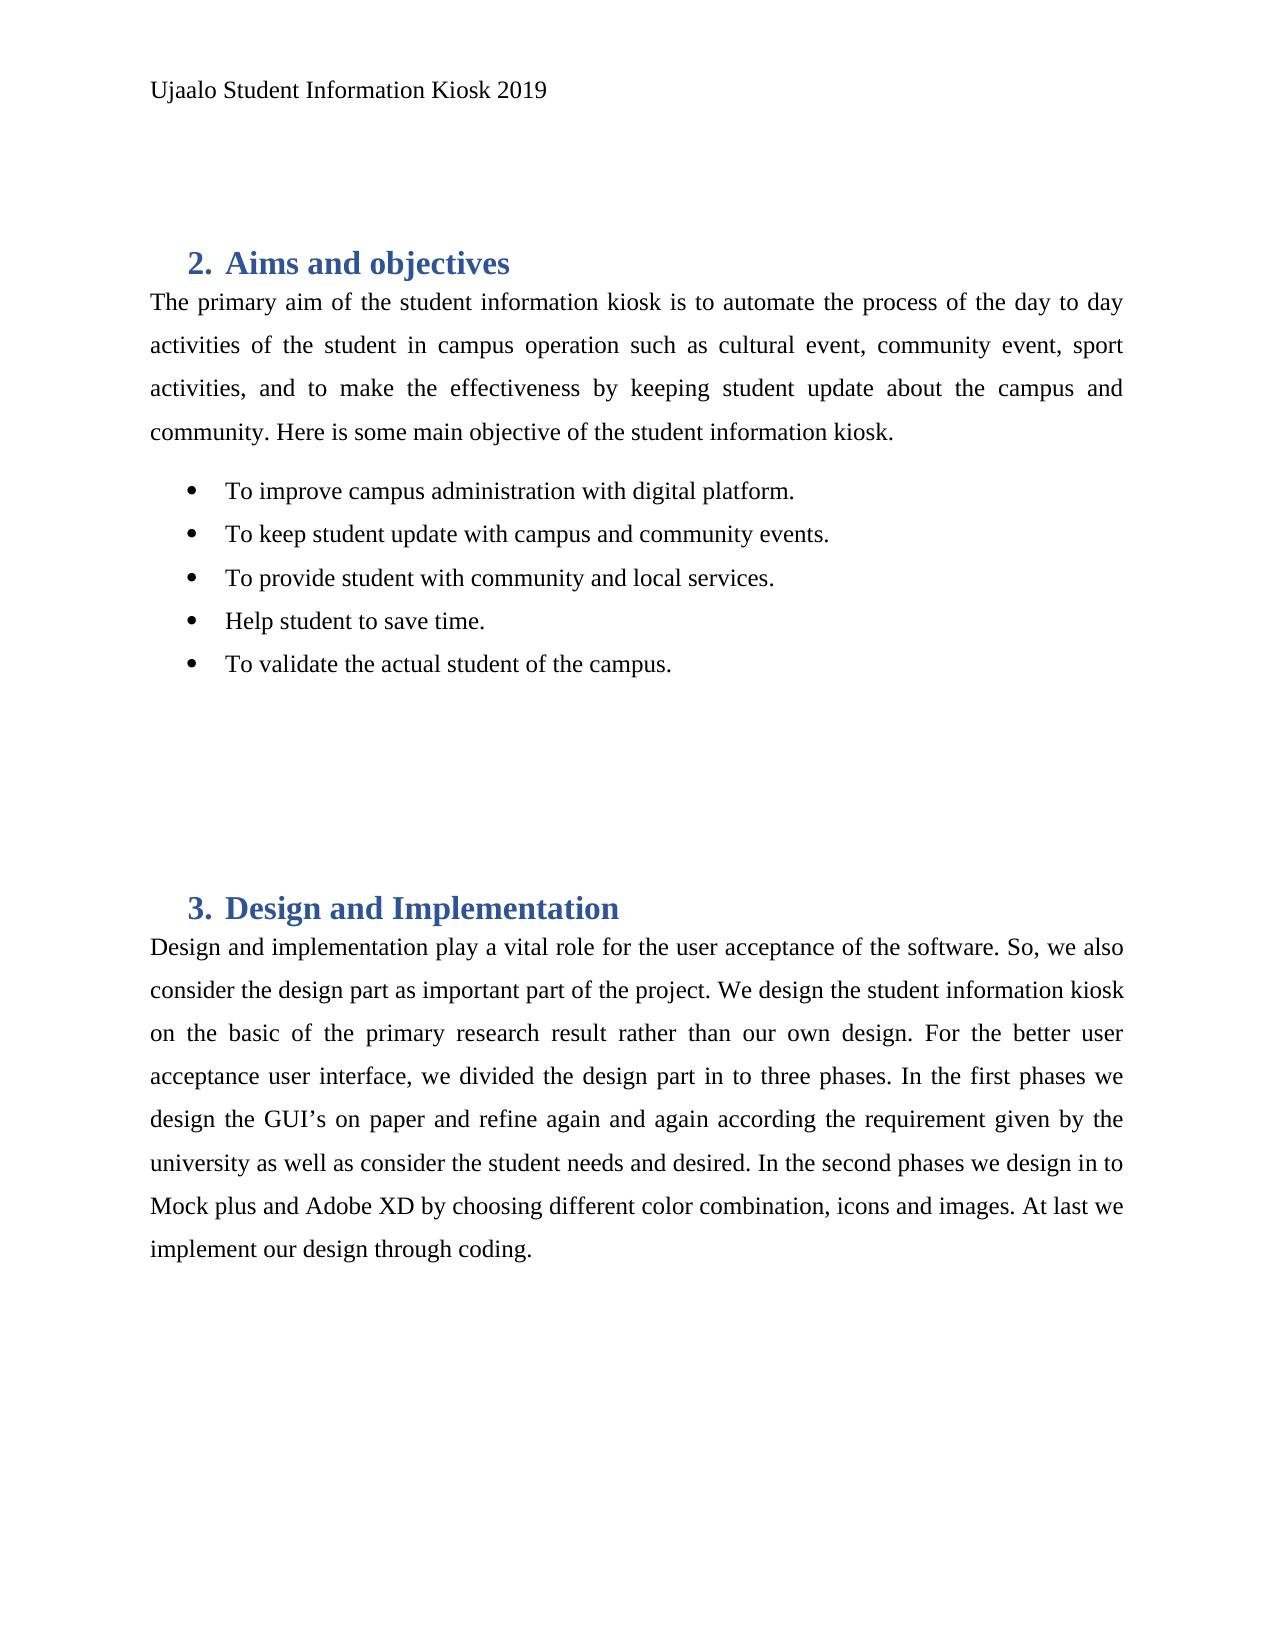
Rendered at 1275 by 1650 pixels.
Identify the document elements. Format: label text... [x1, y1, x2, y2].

list To provide student with community and local services. [187, 563, 1125, 591]
list To improve campus administration with digital platform. [187, 476, 1125, 505]
text Design and implementation play a vital role for the user acceptance of the software. So, we also consider the design part as important part of the project. We design the student information kiosk on the basic of the primary research result rather than our own design. For the better user acceptance user interface, we divided the design part in to three phases. In the first phases we design the GUI’s on paper and refine again and again according the requirement given by the university as well as consider the student needs and desired. In the second phases we design in to Mock plus and Adobe XD by choosing different color combination, icons and images. At last we implement our design through coding. [150, 932, 1125, 1263]
text The primary aim of the student information kiosk is to automate the process of the day to day activities of the student in campus operation such as cultural event, community event, sport activities, and to make the effectiveness by keeping student update about the campus and community. Here is some main objective of the student information kiosk. [150, 287, 1125, 445]
list To keep student update with campus and community events. [187, 519, 1125, 548]
subtitle Design and Implementation [187, 888, 1125, 926]
list Help student to save time. [187, 606, 1125, 634]
subtitle Aims and objectives [187, 243, 1125, 281]
list To validate the actual student of the campus. [187, 649, 1125, 678]
